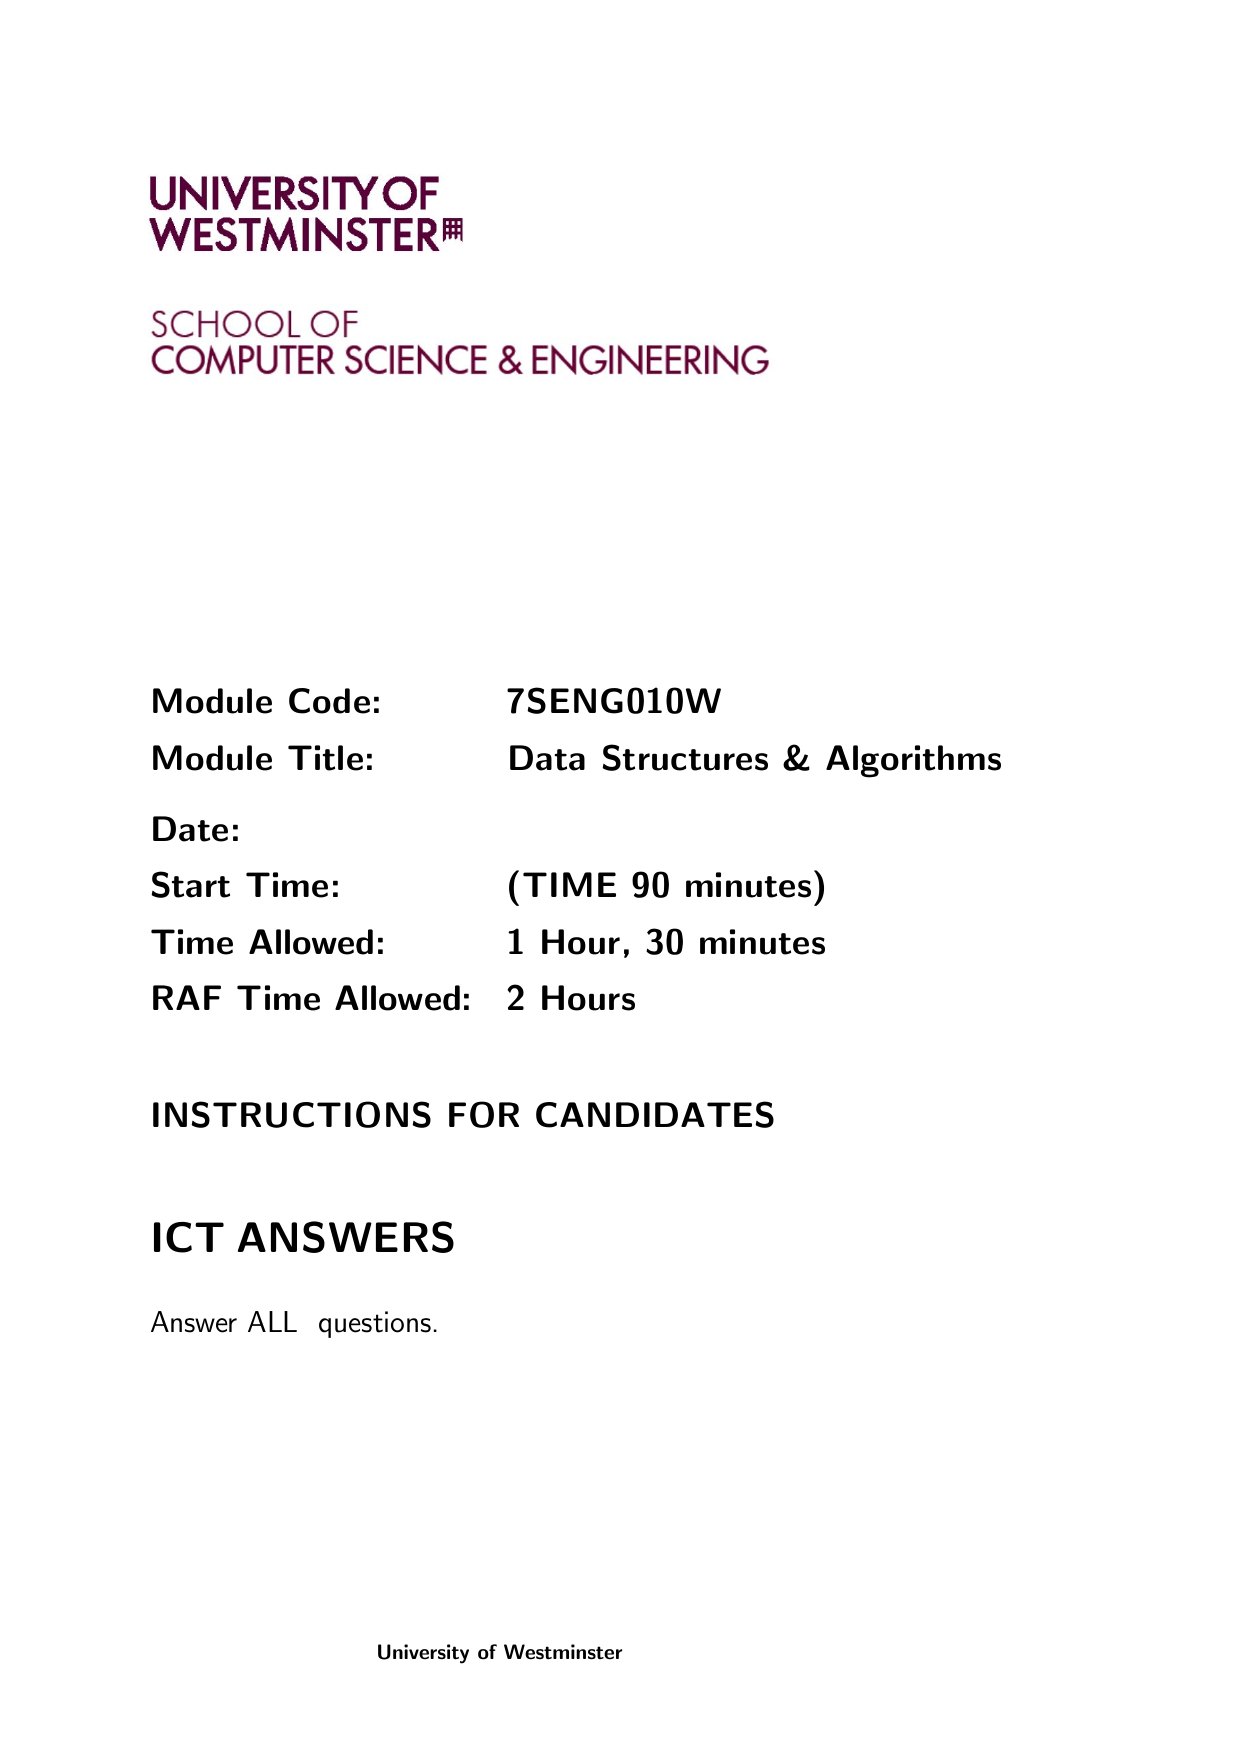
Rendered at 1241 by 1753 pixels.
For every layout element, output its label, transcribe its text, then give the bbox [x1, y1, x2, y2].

text Module Code: 7SENG010W [150, 683, 1230, 721]
text Date: [150, 809, 1230, 849]
text Time Allowed: 1 Hour, 30 minutes [150, 924, 1230, 962]
text RAF Time Allowed: 2 Hours [150, 980, 1230, 1018]
text ICT ANSWERS [150, 1216, 1230, 1261]
picture [147, 304, 777, 383]
text INSTRUCTIONS FOR CANDIDATES [150, 1097, 1230, 1135]
text University of Westminster [361, 1630, 1230, 1667]
text Start Time: (TIME 90 minutes) [150, 867, 1230, 905]
text Module Title: Data Structures & Algorithms [150, 740, 1230, 778]
picture [147, 174, 464, 253]
text Answer ALL questions. [150, 1307, 1230, 1338]
